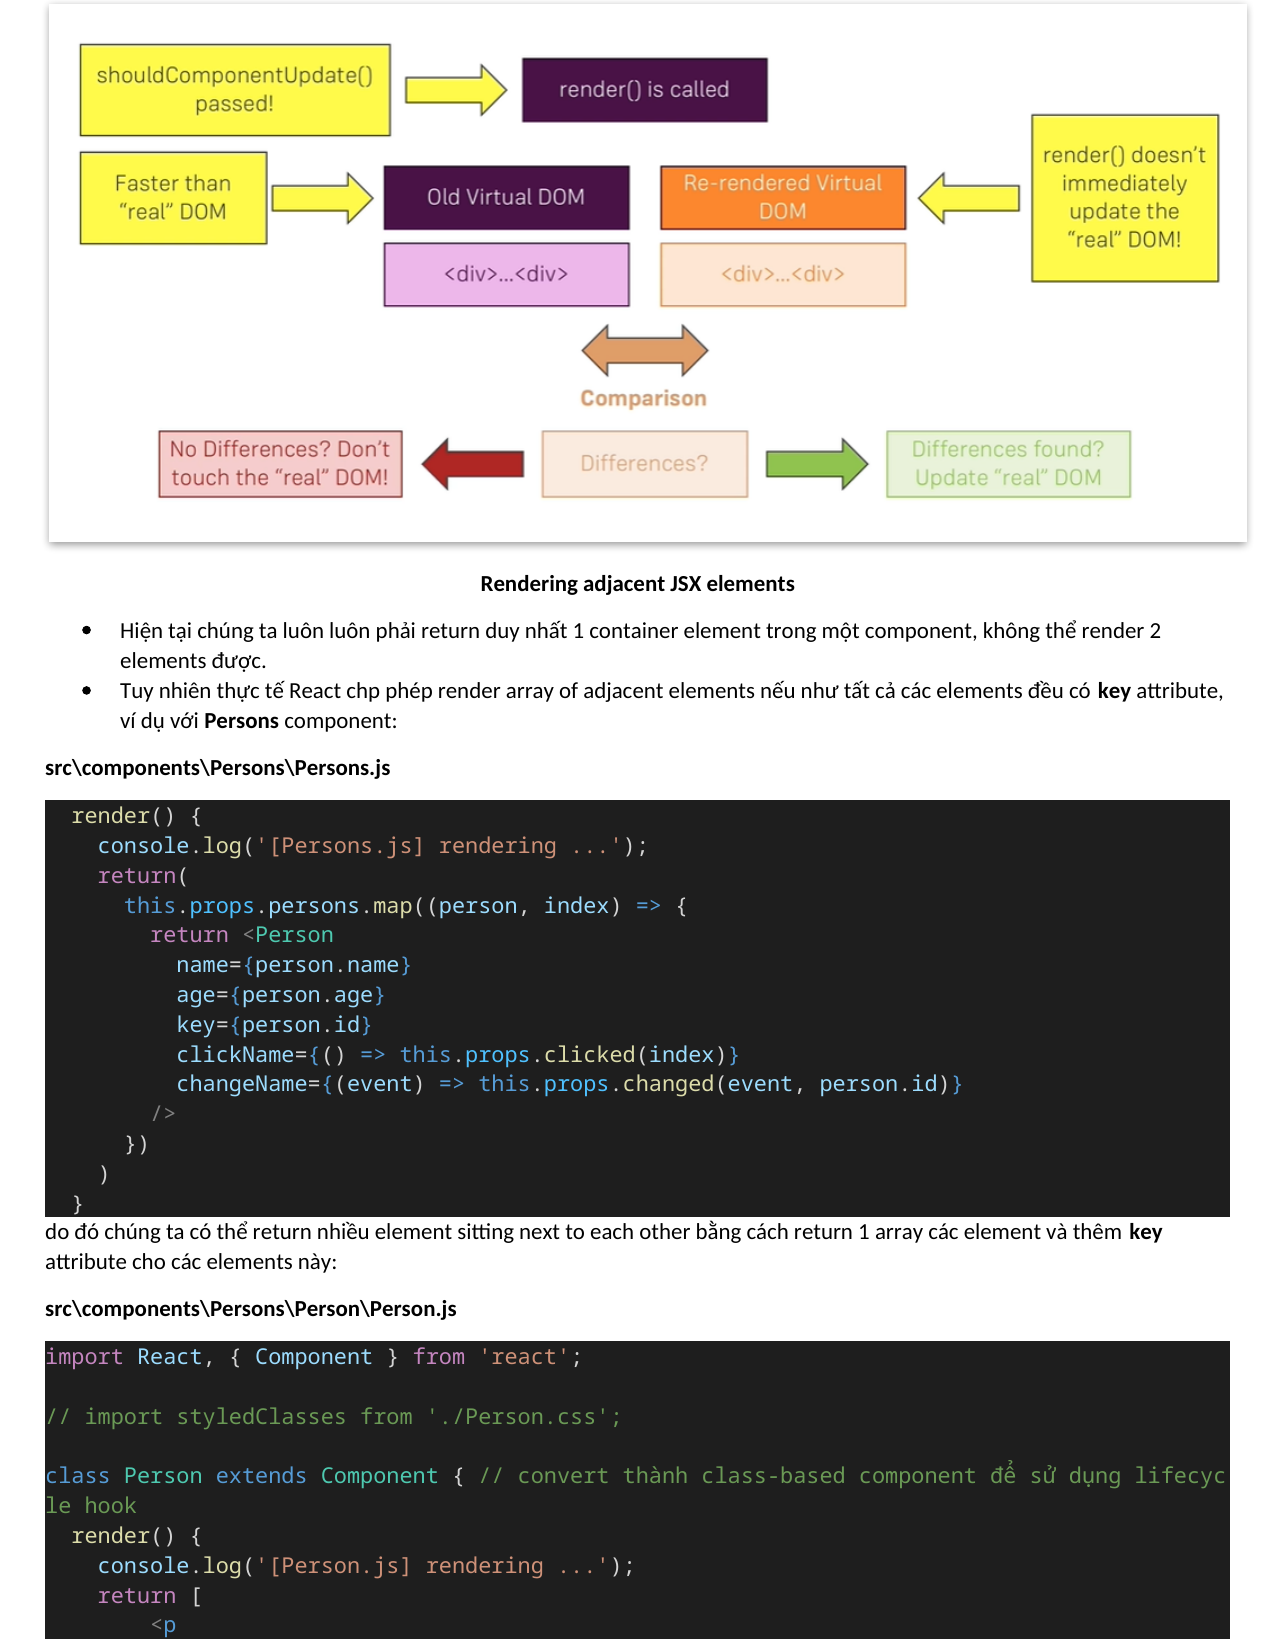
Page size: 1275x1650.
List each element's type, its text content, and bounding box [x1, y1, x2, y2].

text import React, { Component } from 'react'; [45, 1341, 1230, 1371]
text changeName={(event) => this.props.changed(event, person.id)} [45, 1068, 1230, 1098]
text this.props.persons.map((person, index) => { [45, 889, 1230, 919]
text src\components\Persons\Persons.js [45, 753, 1230, 781]
text ) [45, 1158, 1230, 1187]
text <p [45, 1609, 1230, 1639]
text do đó chúng ta có thể return nhiều element sitting next to each other bằng cách return 1 array các element và thêm key attribute cho các elements này: [45, 1217, 1230, 1276]
text name={person.name} [45, 949, 1230, 979]
text Rendering adjacent JSX elements [45, 569, 1230, 597]
picture [64, 19, 1232, 527]
text key={person.id} [45, 1009, 1230, 1038]
text console.log('[Person.js] rendering ...'); [45, 1550, 1230, 1579]
text render() { [45, 800, 1230, 830]
text return <Person [45, 919, 1230, 949]
text return [ [45, 1579, 1230, 1609]
text }) [45, 1128, 1230, 1158]
text age={person.age} [45, 979, 1230, 1009]
text render() { [45, 1520, 1230, 1550]
text return( [45, 860, 1230, 889]
list Hiện tại chúng ta luôn luôn phải return duy nhất 1 container element trong một component, không thể render 2 elements được. [82, 616, 1230, 674]
text class Person extends Component { // convert thành class-based component để sử dụng lifecycle hook [45, 1460, 1230, 1520]
text src\components\Persons\Person\Person.js [45, 1294, 1230, 1322]
text // import styledClasses from './Person.css'; [45, 1401, 1230, 1431]
list Tuy nhiên thực tế React chp phép render array of adjacent elements nếu như tất cả các elements đều có key attribute, ví dụ với Persons component: [82, 676, 1230, 734]
text clickName={() => this.props.clicked(index)} [45, 1038, 1230, 1068]
text } [45, 1187, 1230, 1217]
text /> [45, 1098, 1230, 1128]
text console.log('[Persons.js] rendering ...'); [45, 830, 1230, 860]
